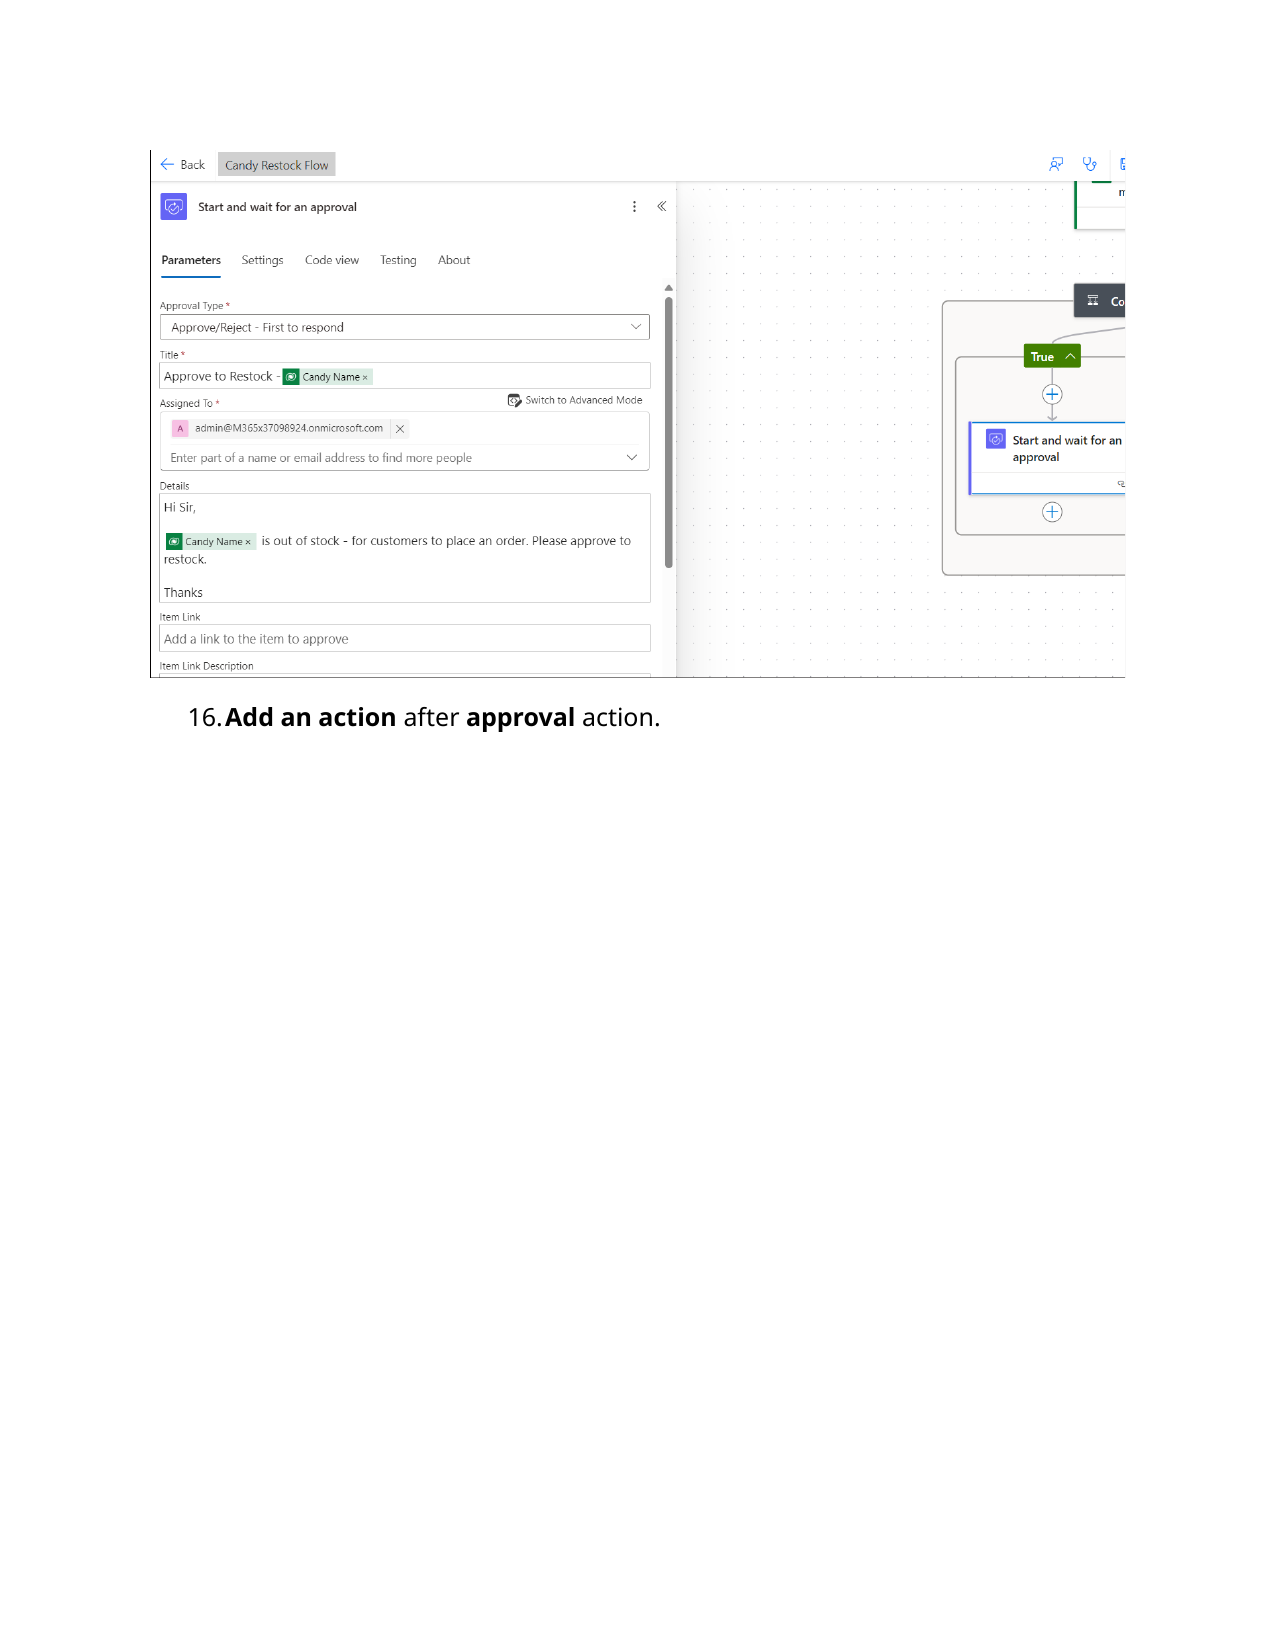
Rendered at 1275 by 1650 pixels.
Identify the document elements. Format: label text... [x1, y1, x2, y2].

list Add an action after approval action. [187, 699, 1125, 733]
picture [150, 150, 1125, 678]
